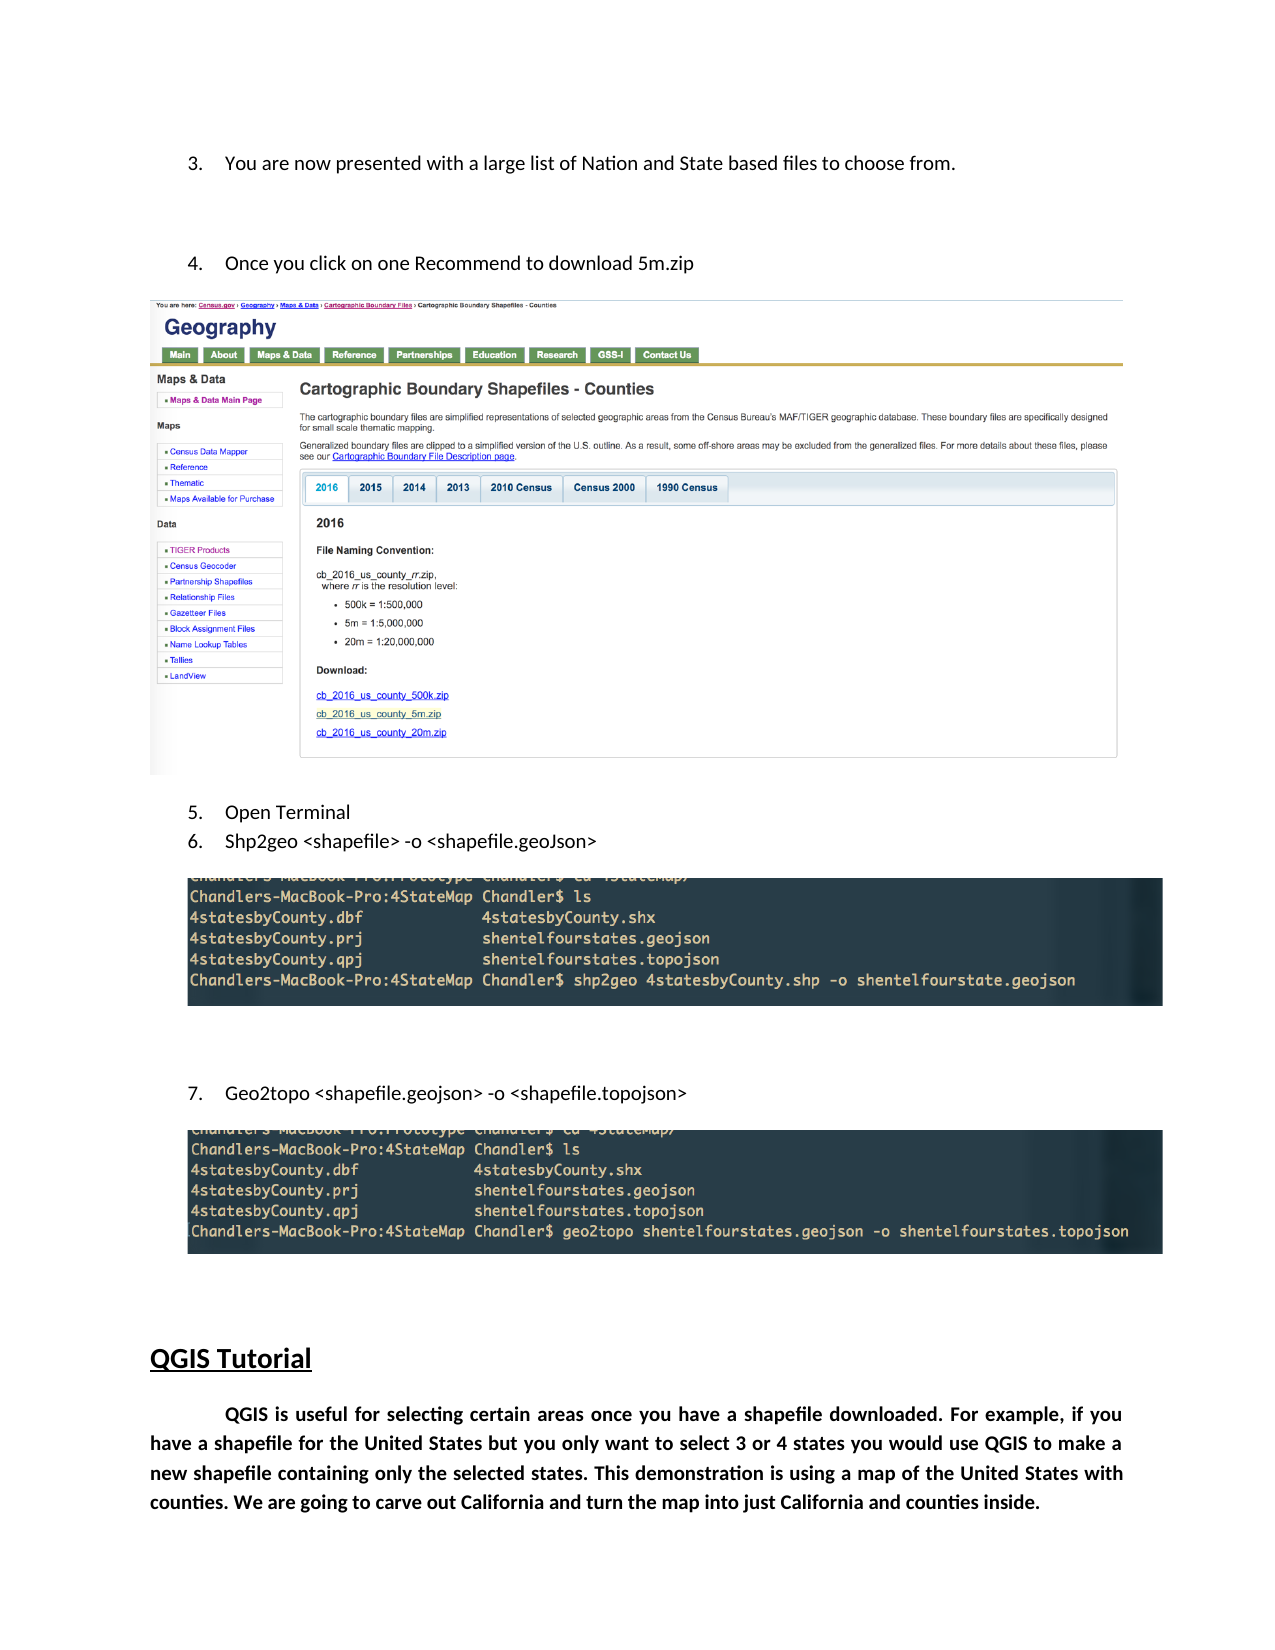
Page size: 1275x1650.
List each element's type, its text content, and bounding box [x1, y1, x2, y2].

picture [187, 878, 1163, 1006]
text QGIS is useful for selecting certain areas once you have a shapefile downloaded. For example, if you have a shapefile for the United States but you only want to select 3 or 4 states you would use QGIS to make a new shapefile containing only the selected states. This demonstration is using a map of the United States with counties. We are going to carve out California and turn the map into just California and counties inside. [150, 1401, 1125, 1514]
picture [150, 300, 1123, 775]
list Open Terminal [187, 799, 1125, 825]
list Shp2geo <shapefile> -o <shapefile.geoJson> [187, 829, 1125, 854]
list Geo2topo <shapefile.geojson> -o <shapefile.topojson> [187, 1080, 1125, 1106]
list Once you click on one Recommend to download 5m.zip [187, 250, 1125, 275]
picture [187, 1130, 1163, 1254]
list You are now presented with a large list of Nation and State based files to choose from. [187, 150, 1125, 175]
text QGIS Tutorial [150, 1340, 1125, 1375]
